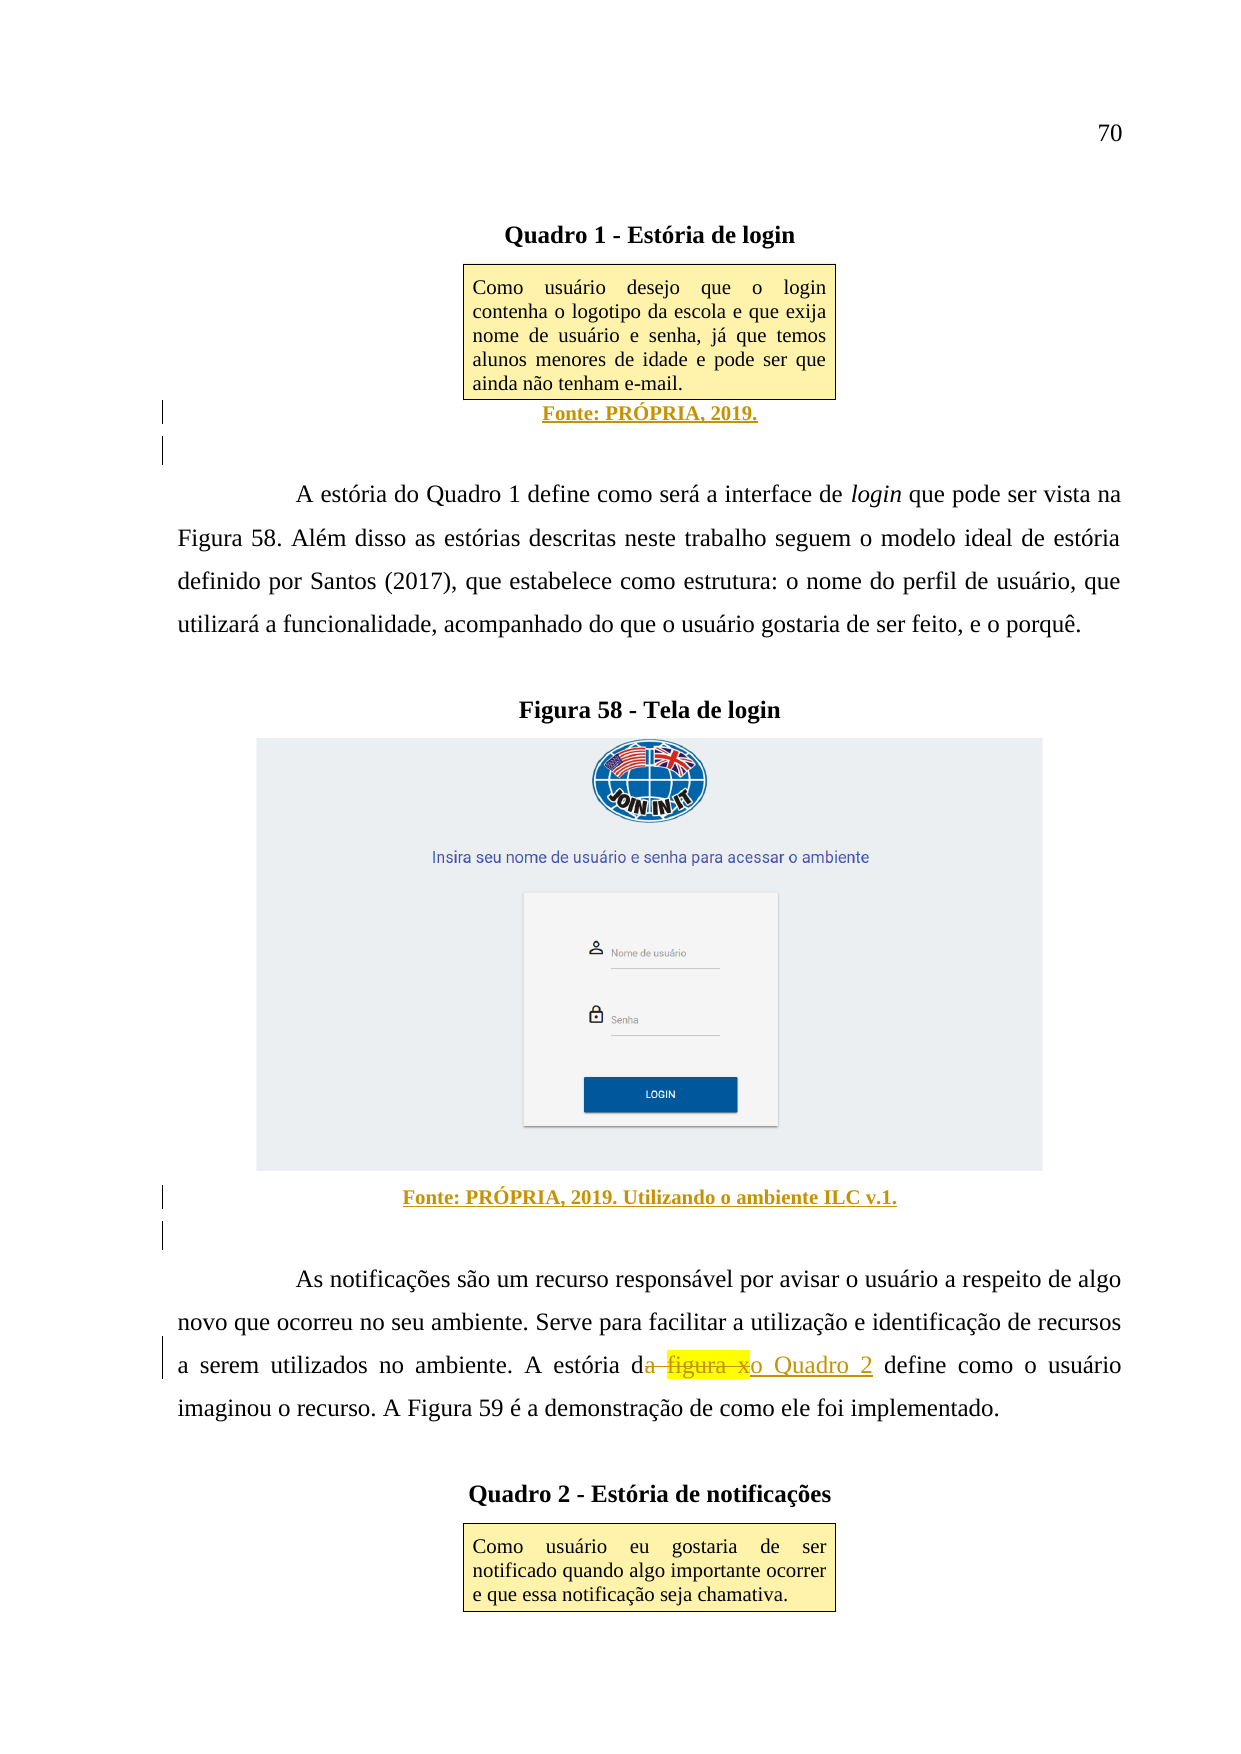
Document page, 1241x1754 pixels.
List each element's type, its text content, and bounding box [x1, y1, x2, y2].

text Quadro 1 - Estória de login [177, 220, 1122, 249]
text Como usuário desejo que o login contenha o logotipo da escola e que exija nome de usuário e senha, já que temos alunos menores de idade e pode ser que ainda não tenham e-mail. [464, 265, 835, 399]
text A estória do Quadro 1 define como será a interface de login que pode ser vista na . Além disso as estórias descritas neste trabalho seguem o modelo ideal de estória definido por Santos (2017), que estabelece como estrutura: o nome do perfil de usuário, que utilizará a funcionalidade, acompanhado do que o usuário gostaria de ser feito, e o porquê. [177, 479, 1122, 638]
text Quadro 2 - Estória de notificações [177, 1479, 1122, 1508]
text As notificações são um recurso responsável por avisar o usuário a respeito de algo novo que ocorreu no seu ambiente. Serve para facilitar a utilização e identificação de recursos a serem utilizados no ambiente. A estória d define como o usuário imaginou o recurso. A é a demonstração de como ele foi implementado. [177, 1264, 1122, 1422]
text Como usuário eu gostaria de ser notificado quando algo importante ocorrer e que essa notificação seja chamativa. [464, 1524, 835, 1611]
picture [256, 738, 1043, 1171]
text Figura - Tela de login [177, 695, 1122, 724]
